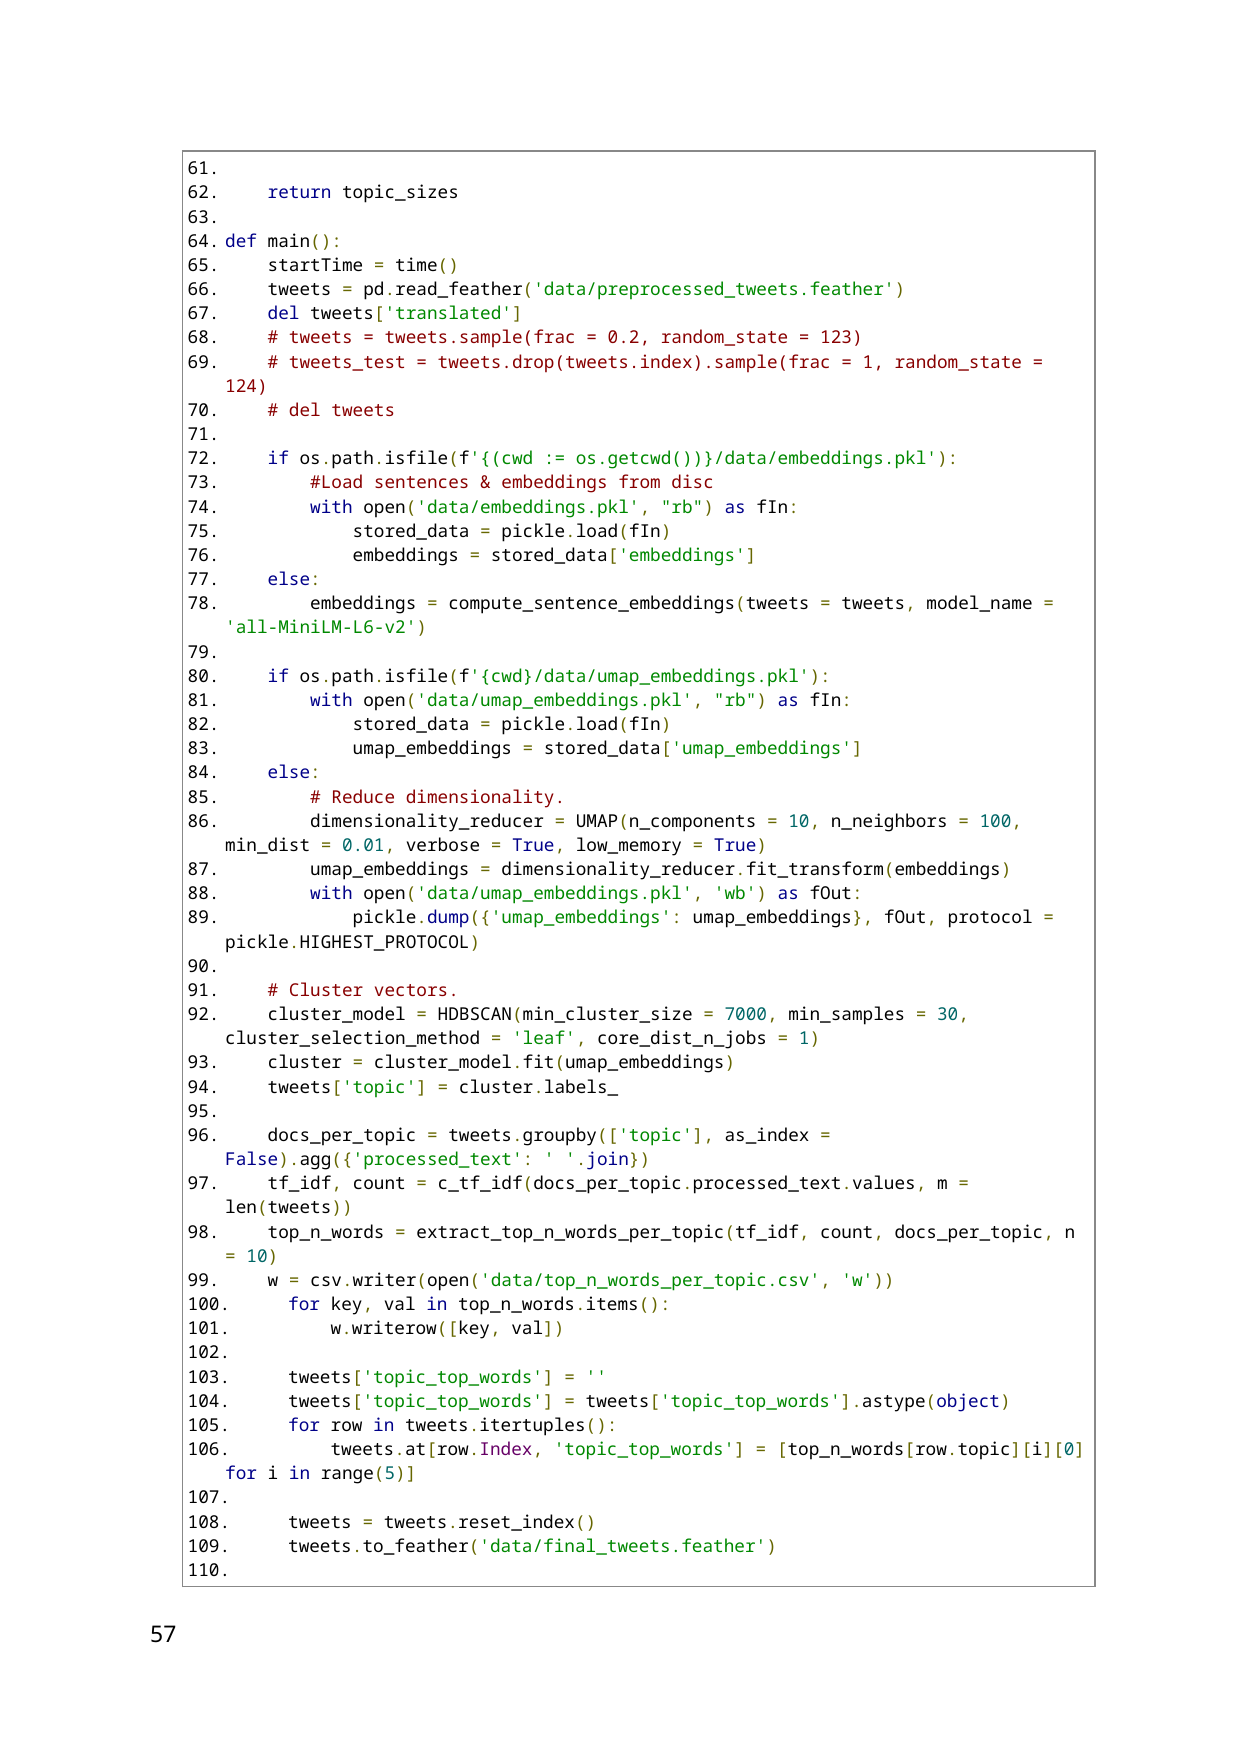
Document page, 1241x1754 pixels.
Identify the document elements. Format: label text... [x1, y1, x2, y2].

list stored_data = pickle.load(fIn) [183, 512, 1094, 537]
list cluster = cluster_model.fit(umap_embeddings) [183, 1044, 1094, 1068]
list tweets.to_feather('data/final_tweets.feather') [183, 1527, 1094, 1557]
list #Load sentences & embeddings from disc [183, 464, 1094, 488]
list w = csv.writer(open('data/top_n_words_per_topic.csv', 'w')) [183, 1262, 1094, 1286]
list w.writerow([key, val]) [183, 1310, 1094, 1340]
list docs_per_topic = tweets.groupby(['topic'], as_index = False).agg({'processed_text': ' '.join}) [183, 1117, 1094, 1165]
list tweets = pd.read_feather('data/preprocessed_tweets.feather') [183, 271, 1094, 295]
list cluster_model = HDBSCAN(min_cluster_size = 7000, min_samples = 30, cluster_selection_method = 'leaf', core_dist_n_jobs = 1) [183, 996, 1094, 1044]
list dimensionality_reducer = UMAP(n_components = 10, n_neighbors = 100, min_dist = 0.01, verbose = True, low_memory = True) [183, 802, 1094, 851]
list embeddings = compute_sentence_embeddings(tweets = tweets, model_name = 'all-MiniLM-L6-v2') [183, 585, 1094, 639]
list for key, val in top_n_words.items(): [183, 1286, 1094, 1310]
list # tweets = tweets.sample(frac = 0.2, random_state = 123) [183, 319, 1094, 343]
list with open('data/umap_embeddings.pkl', 'wb') as fOut: [183, 875, 1094, 899]
list startTime = time() [183, 247, 1094, 271]
list stored_data = pickle.load(fIn) [183, 706, 1094, 730]
list # del tweets [183, 392, 1094, 422]
list # tweets_test = tweets.drop(tweets.index).sample(frac = 1, random_state = 124) [183, 343, 1094, 392]
list if os.path.isfile(f'{(cwd := os.getcwd())}/data/embeddings.pkl'): [183, 440, 1094, 464]
list else: [183, 561, 1094, 585]
list return topic_sizes [183, 174, 1094, 204]
list tweets['topic'] = cluster.labels_ [183, 1068, 1094, 1098]
list if os.path.isfile(f'{cwd}/data/umap_embeddings.pkl'): [183, 657, 1094, 682]
list for row in tweets.itertuples(): [183, 1407, 1094, 1431]
list del tweets['translated'] [183, 295, 1094, 319]
list tweets.at[row.Index, 'topic_top_words'] = [top_n_words[row.topic][i][0] for i in range(5)] [183, 1431, 1094, 1485]
list tweets = tweets.reset_index() [183, 1503, 1094, 1527]
list embeddings = stored_data['embeddings'] [183, 537, 1094, 561]
list umap_embeddings = dimensionality_reducer.fit_transform(embeddings) [183, 851, 1094, 875]
list def main(): [183, 222, 1094, 247]
list tweets['topic_top_words'] = tweets['topic_top_words'].astype(object) [183, 1382, 1094, 1407]
list pickle.dump({'umap_embeddings': umap_embeddings}, fOut, protocol = pickle.HIGHEST_PROTOCOL) [183, 899, 1094, 953]
list # Reduce dimensionality. [183, 778, 1094, 802]
list with open('data/embeddings.pkl', "rb") as fIn: [183, 488, 1094, 512]
list # Cluster vectors. [183, 972, 1094, 996]
list with open('data/umap_embeddings.pkl', "rb") as fIn: [183, 682, 1094, 706]
list tf_idf, count = c_tf_idf(docs_per_topic.processed_text.values, m = len(tweets)) [183, 1165, 1094, 1213]
list top_n_words = extract_top_n_words_per_topic(tf_idf, count, docs_per_topic, n = 10) [183, 1213, 1094, 1262]
list umap_embeddings = stored_data['umap_embeddings'] [183, 730, 1094, 754]
list tweets['topic_top_words'] = '' [183, 1358, 1094, 1382]
list else: [183, 754, 1094, 778]
